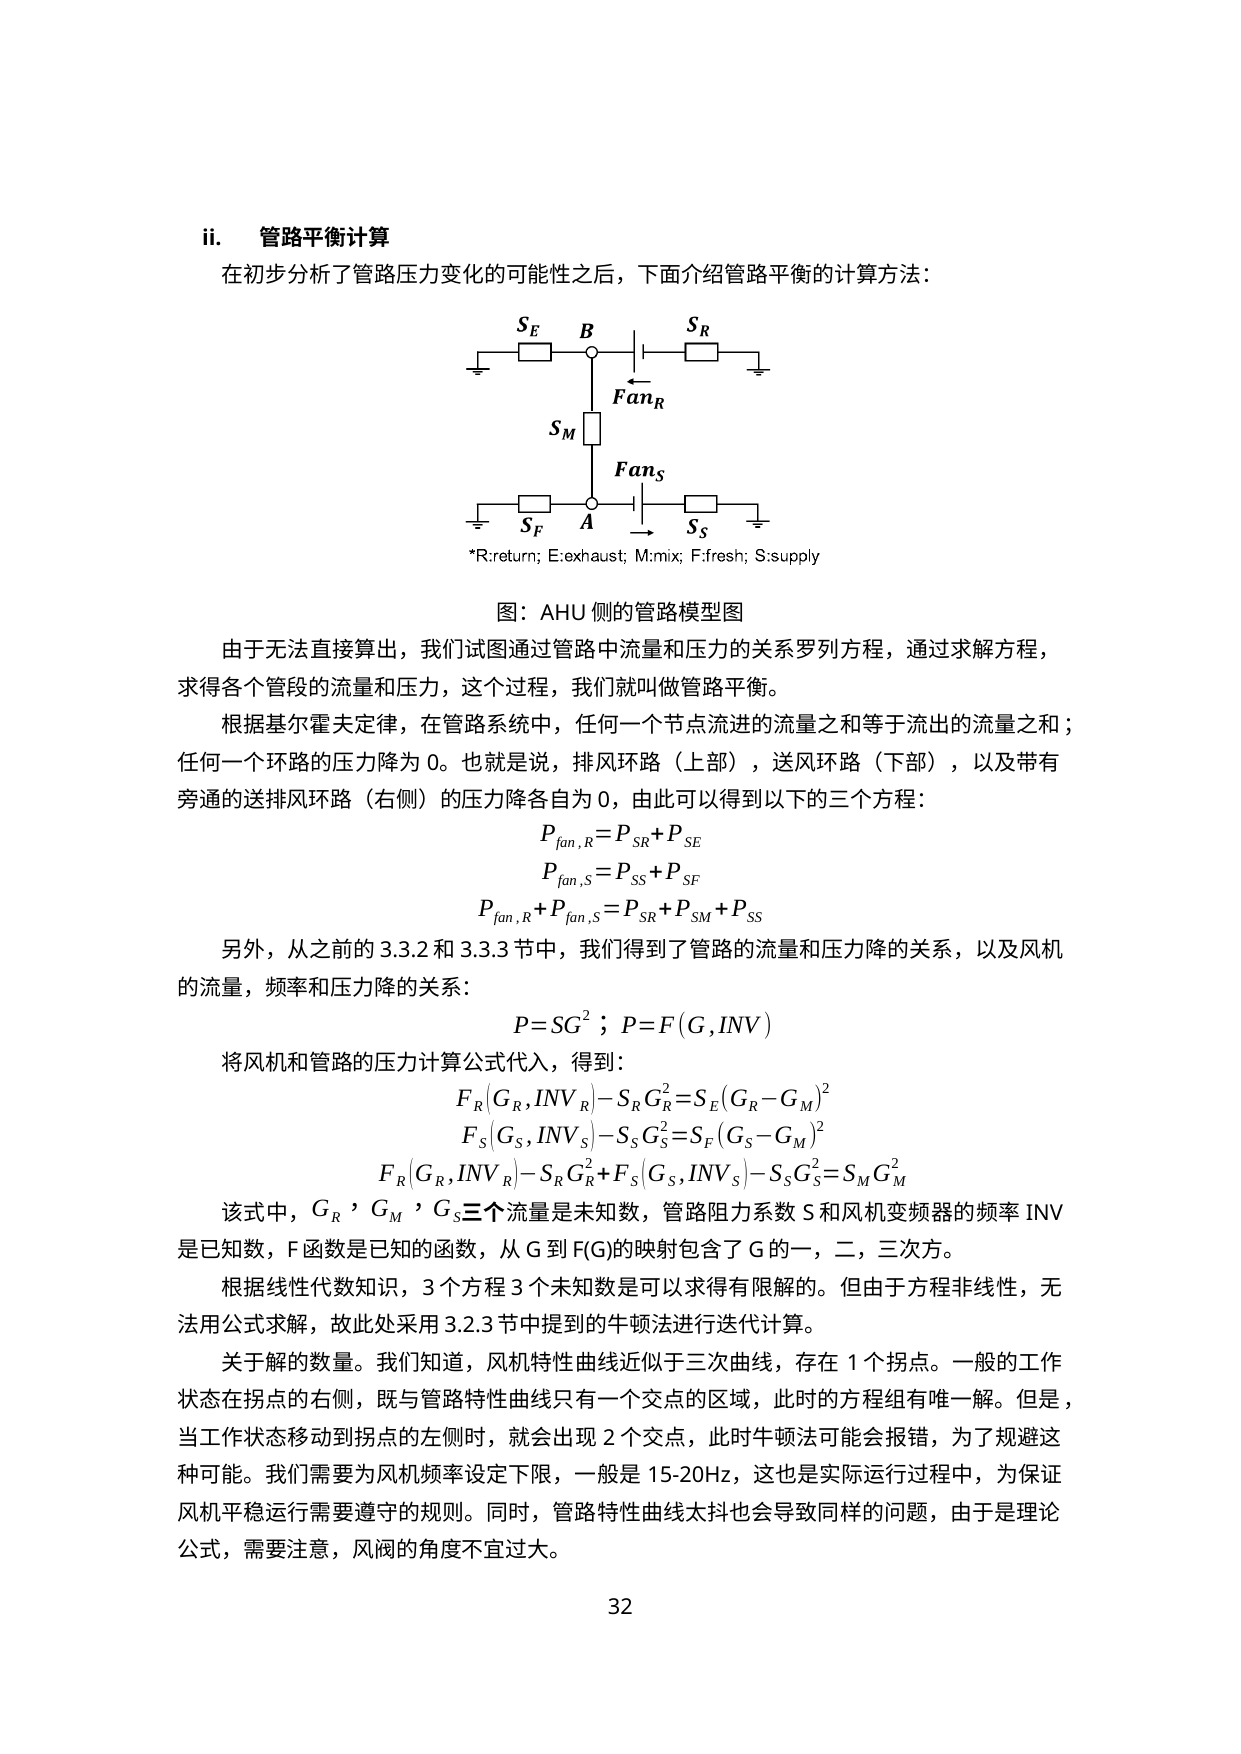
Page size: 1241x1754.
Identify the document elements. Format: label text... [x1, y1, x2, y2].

text 另外，从之前的3.3.2和3.3.3节中，我们得到了管路的流量和压力降的关系，以及风机的流量，频率和压力降的关系： [177, 929, 1063, 1004]
text 将风机和管路的压力计算公式代入，得到： [177, 1042, 1063, 1079]
text 根据基尔霍夫定律，在管路系统中，任何一个节点流进的流量之和等于流出的流量之和；任何一个环路的压力降为0。也就是说，排风环路（上部），送风环路（下部），以及带有旁通的送排风环路（右侧）的压力降各自为0，由此可以得到以下的三个方程： [177, 704, 1063, 817]
text 关于解的数量。我们知道，风机特性曲线近似于三次曲线，存在1个拐点。一般的工作状态在拐点的右侧，既与管路特性曲线只有一个交点的区域，此时的方程组有唯一解。但是，当工作状态移动到拐点的左侧时，就会出现2个交点，此时牛顿法可能会报错，为了规避这种可能。我们需要为风机频率设定下限，一般是15-20Hz，这也是实际运行过程中，为保证风机平稳运行需要遵守的规则。同时，管路特性曲线太抖也会导致同样的问题，由于是理论公式，需要注意，风阀的角度不宜过大。 [177, 1342, 1063, 1567]
text 在初步分析了管路压力变化的可能性之后，下面介绍管路平衡的计算方法： [177, 254, 1063, 292]
text 根据线性代数知识，3个方程3个未知数是可以求得有限解的。但由于方程非线性，无法用公式求解，故此处采用3.2.3节中提到的牛顿法进行迭代计算。 [177, 1267, 1063, 1342]
text 该式中，三个流量是未知数，管路阻力系数S和风机变频器的频率INV是已知数，F函数是已知的函数，从G到F(G)的映射包含了G的一，二，三次方。 [177, 1192, 1063, 1267]
text 图：AHU侧的管路模型图 [177, 592, 1063, 629]
text 由于无法直接算出，我们试图通过管路中流量和压力的关系罗列方程，通过求解方程，求得各个管段的流量和压力，这个过程，我们就叫做管路平衡。 [177, 629, 1063, 704]
subtitle 管路平衡计算 [221, 217, 1063, 254]
